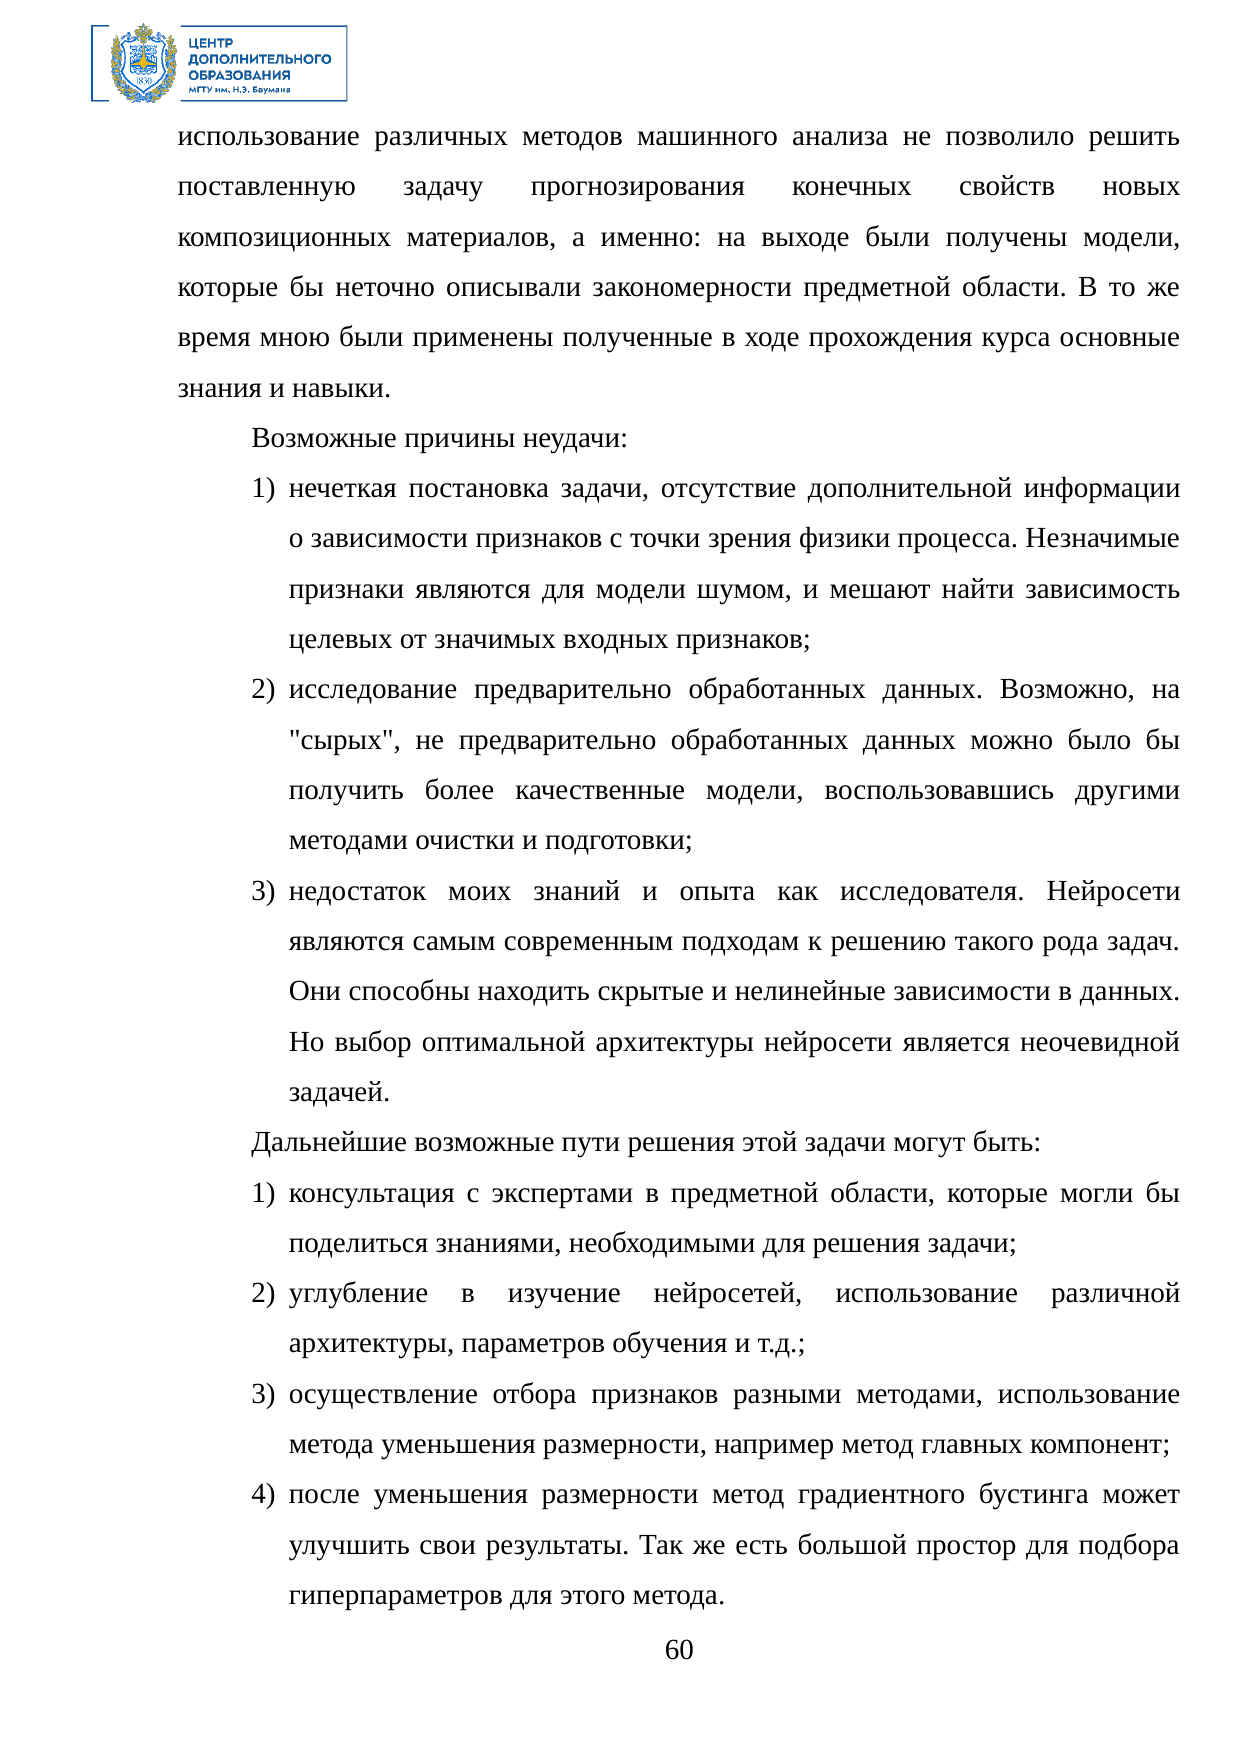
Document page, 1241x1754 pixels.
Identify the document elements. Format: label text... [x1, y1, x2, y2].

list после уменьшения размерности метод градиентного бустинга может улучшить свои результаты. Так же есть большой простор для подбора гиперпараметров для этого метода. [251, 1477, 1181, 1611]
list углубление в изучение нейросетей, использование различной архитектуры, параметров обучения и т.д.; [251, 1275, 1181, 1359]
list исследование предварительно обработанных данных. Возможно, на "сырых", не предварительно обработанных данных можно было бы получить более качественные модели, воспользовавшись другими методами очистки и подготовки; [251, 672, 1181, 856]
list консультация с экспертами в предметной области, которые могли бы поделиться знаниями, необходимыми для решения задачи; [251, 1175, 1181, 1258]
list недостаток моих знаний и опыта как исследователя. Нейросети являются самым современным подходам к решению такого рода задач. Они способны находить скрытые и нелинейные зависимости в данных. Но выбор оптимальной архитектуры нейросети является неочевидной задачей. [251, 873, 1181, 1108]
text Возможные причины неудачи: [177, 420, 1181, 453]
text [177, 118, 1181, 403]
list нечеткая постановка задачи, отсутствие дополнительной информации о зависимости признаков с точки зрения физики процесса. Незначимые признаки являются для модели шумом, и мешают найти зависимость целевых от значимых входных признаков; [251, 470, 1181, 655]
picture [91, 23, 348, 103]
list осуществление отбора признаков разными методами, использование метода уменьшения размерности, например метод главных компонент; [251, 1376, 1181, 1460]
text Дальнейшие возможные пути решения этой задачи могут быть: [177, 1124, 1181, 1158]
